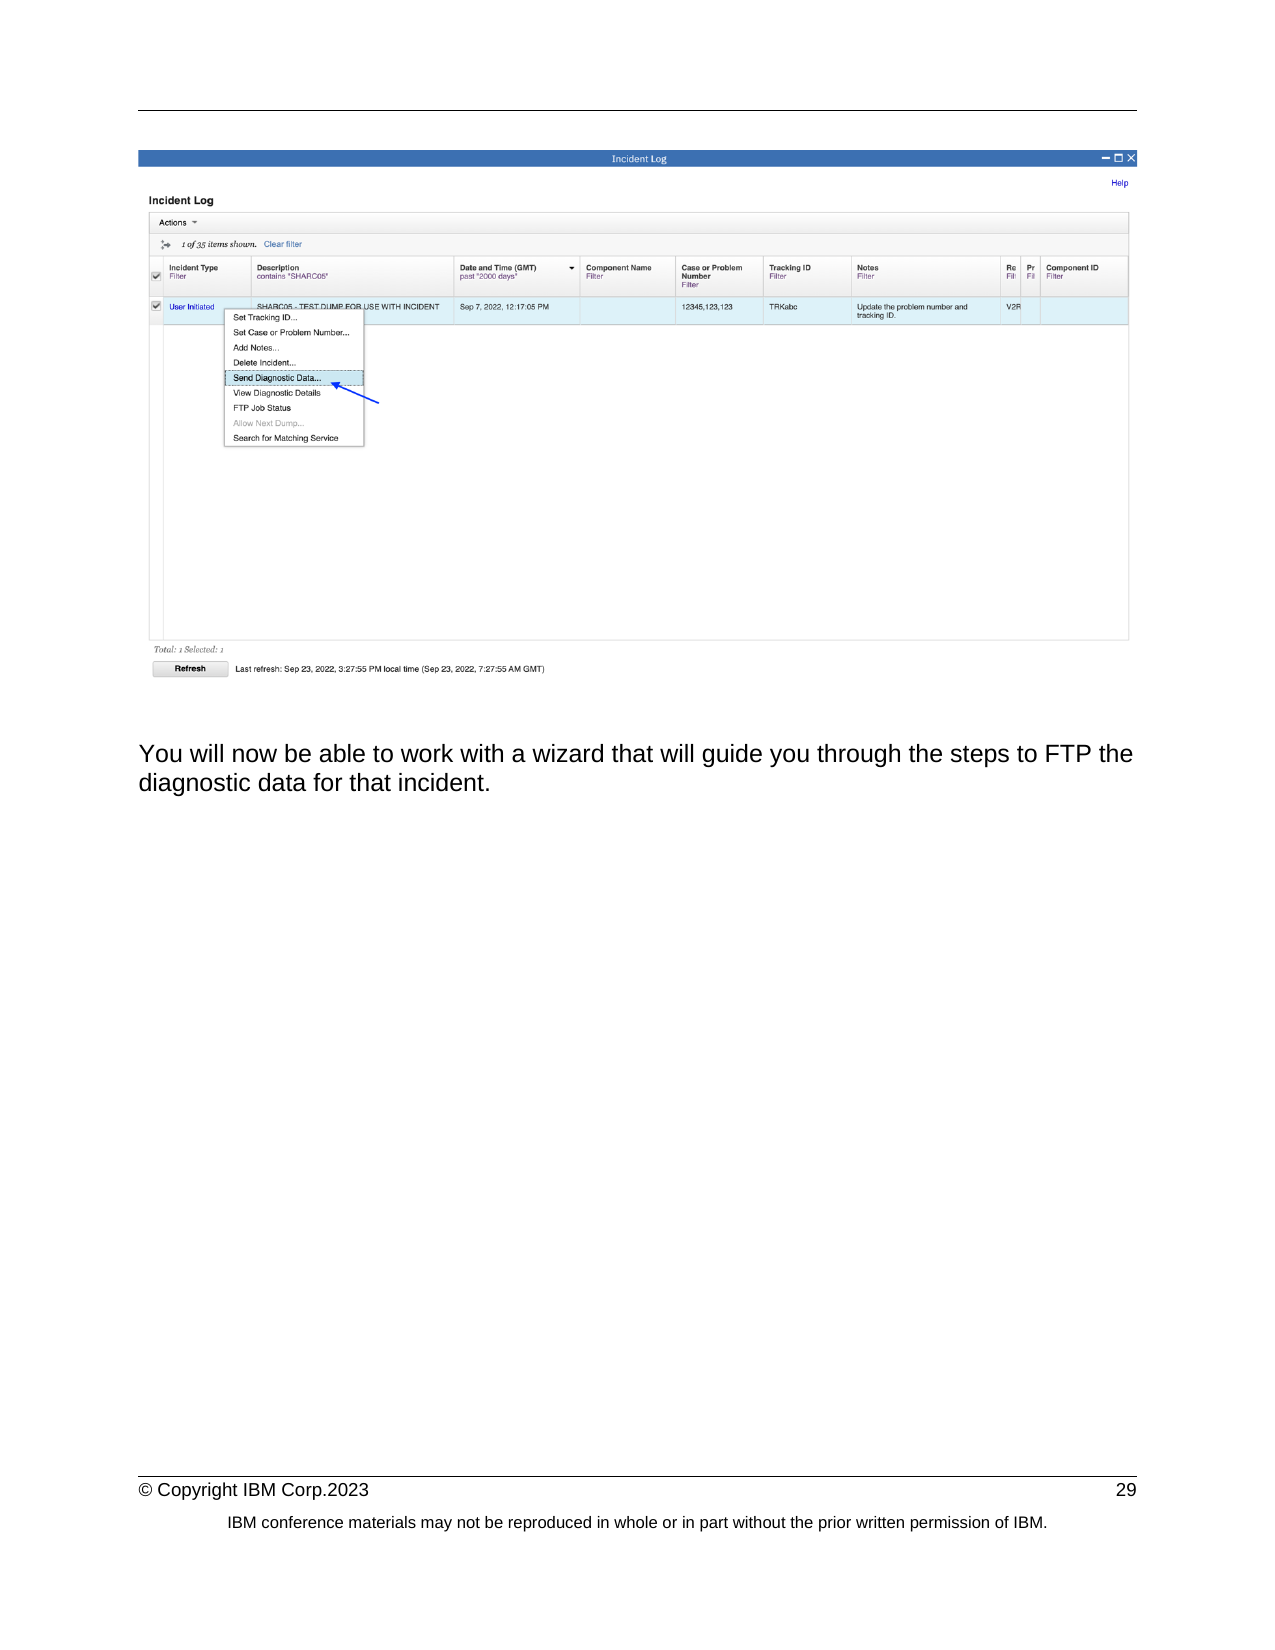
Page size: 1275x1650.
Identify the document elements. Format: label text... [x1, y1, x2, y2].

picture [138, 150, 1138, 685]
text You will now be able to work with a wizard that will guide you through the steps to FTP the diagnostic data for that incident. [138, 739, 1137, 796]
